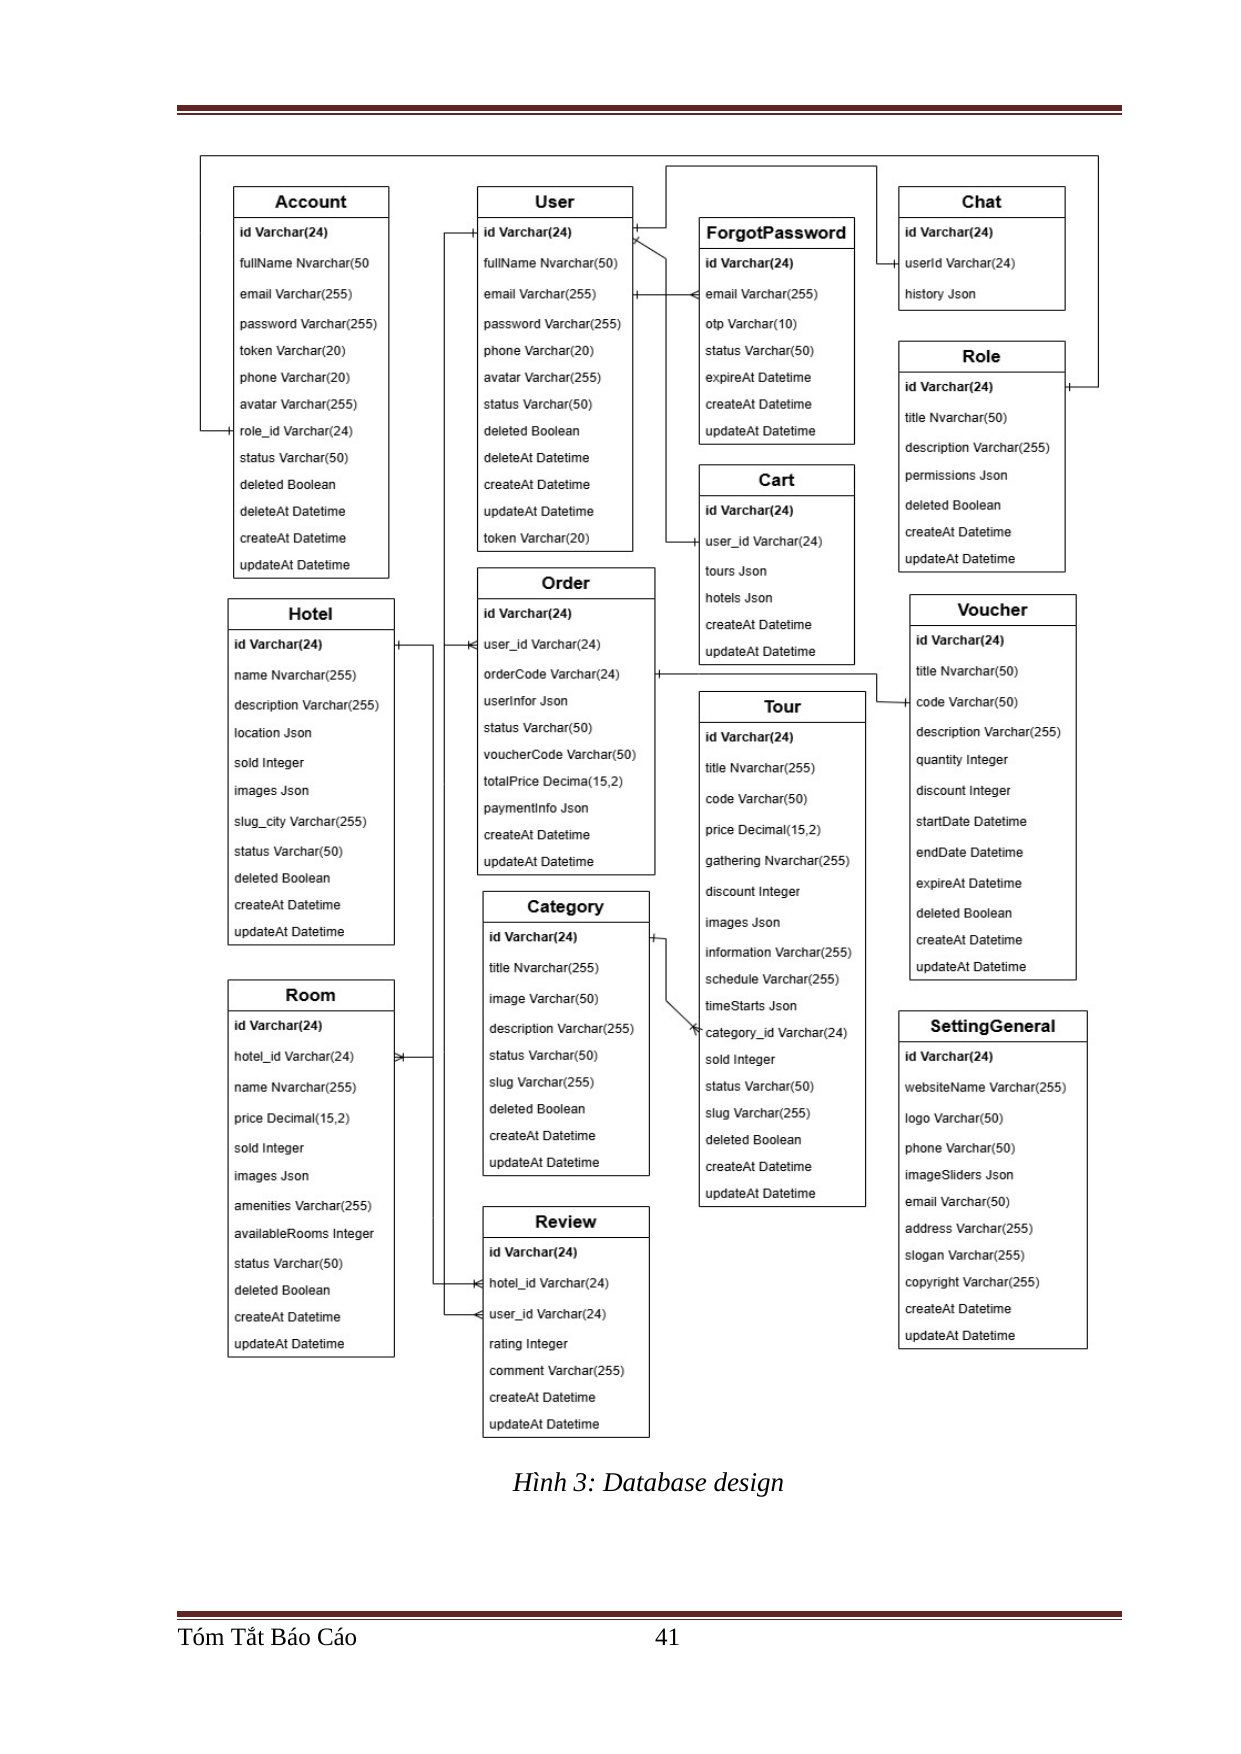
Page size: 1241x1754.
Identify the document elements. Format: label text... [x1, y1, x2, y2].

picture [191, 147, 1109, 1441]
text Hình 3: Database design [177, 1466, 1122, 1497]
